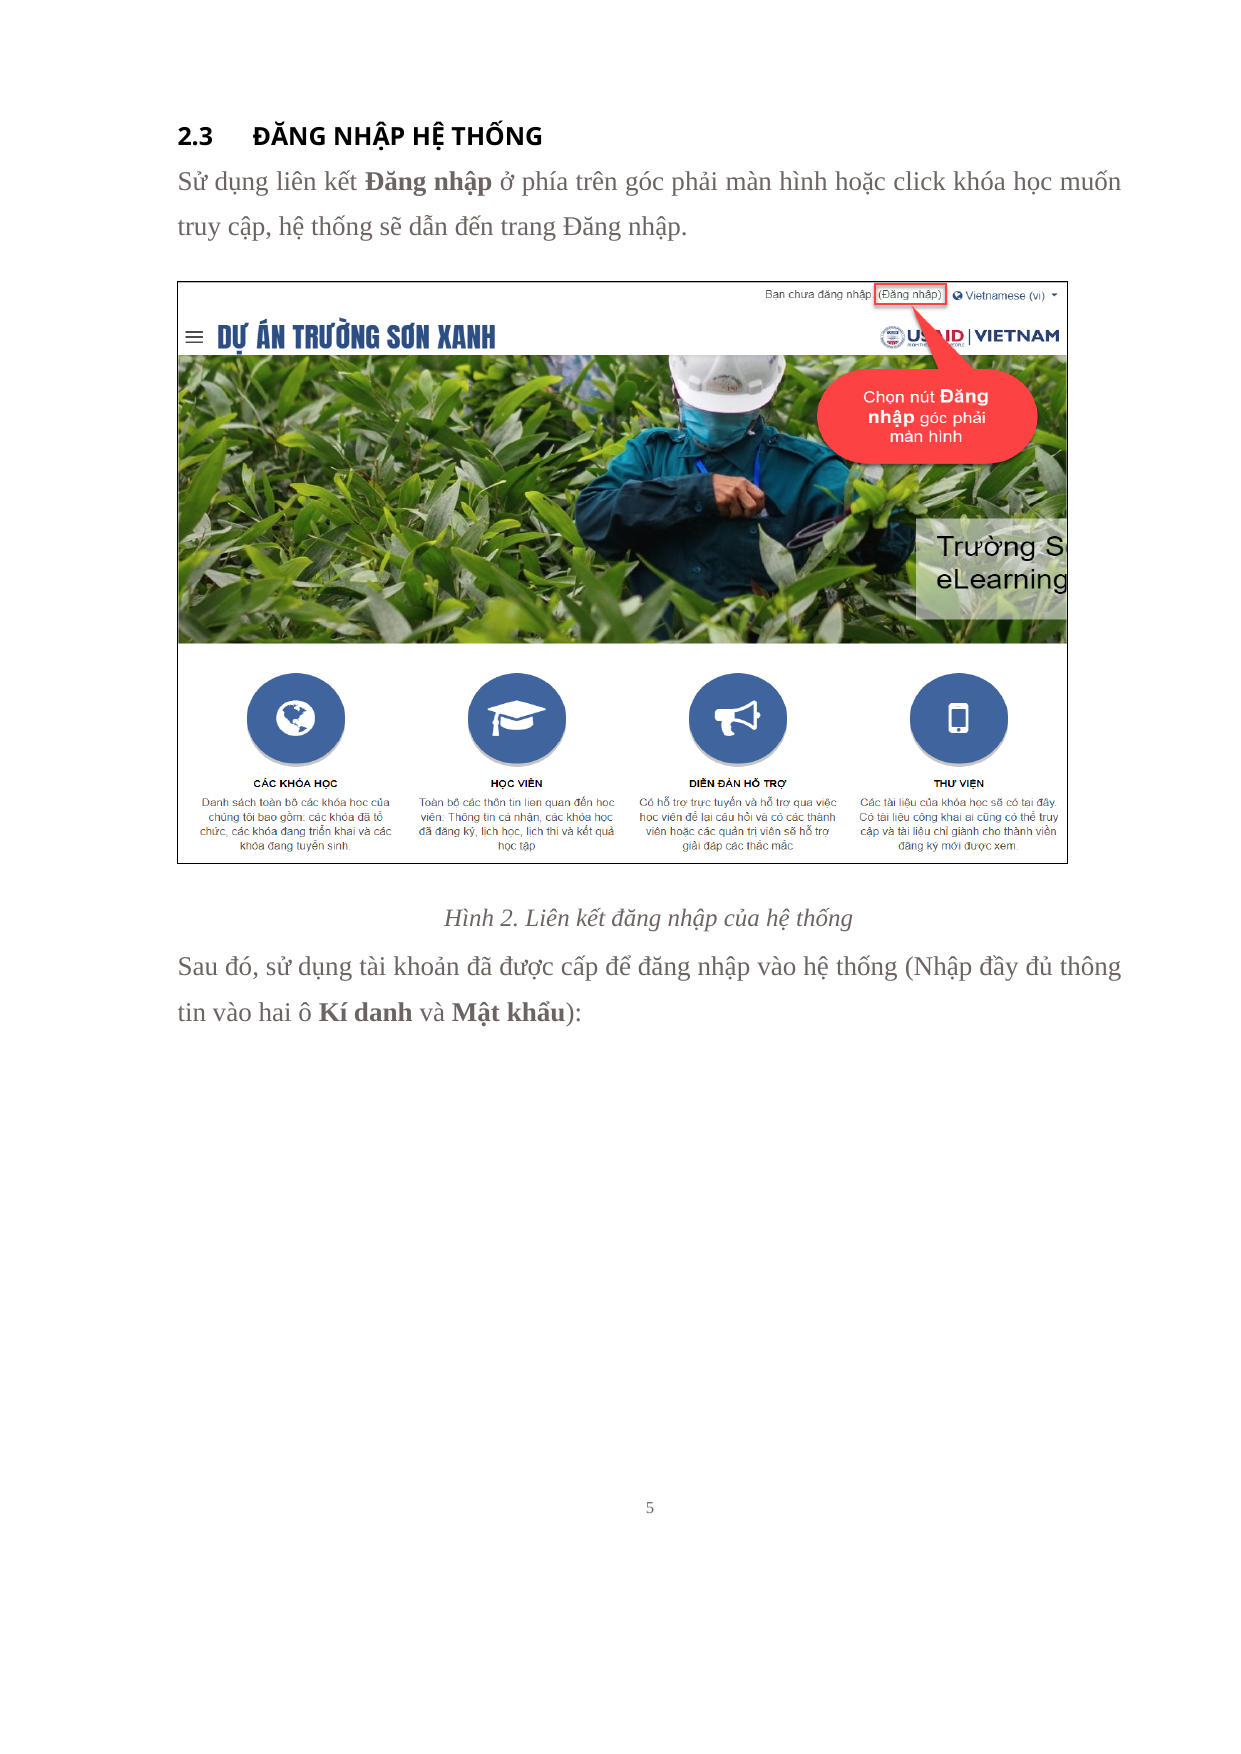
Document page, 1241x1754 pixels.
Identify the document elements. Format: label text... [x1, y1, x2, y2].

picture [178, 282, 1067, 863]
text Sau đó, sử dụng tài khoản đã được cấp để đăng nhập vào hệ thống (Nhập đầy đủ thông tin vào hai ô Kí danh và Mật khẩu): [177, 951, 1122, 1027]
text Sử dụng liên kết Đăng nhập ở phía trên góc phải màn hình hoặc click khóa học muốn truy cập, hệ thống sẽ dẫn đến trang Đăng nhập. [177, 165, 1122, 242]
subtitle Đăng nhập hệ thống [177, 118, 1122, 152]
text Hình 2. Liên kết đăng nhập của hệ thống [177, 903, 1122, 932]
